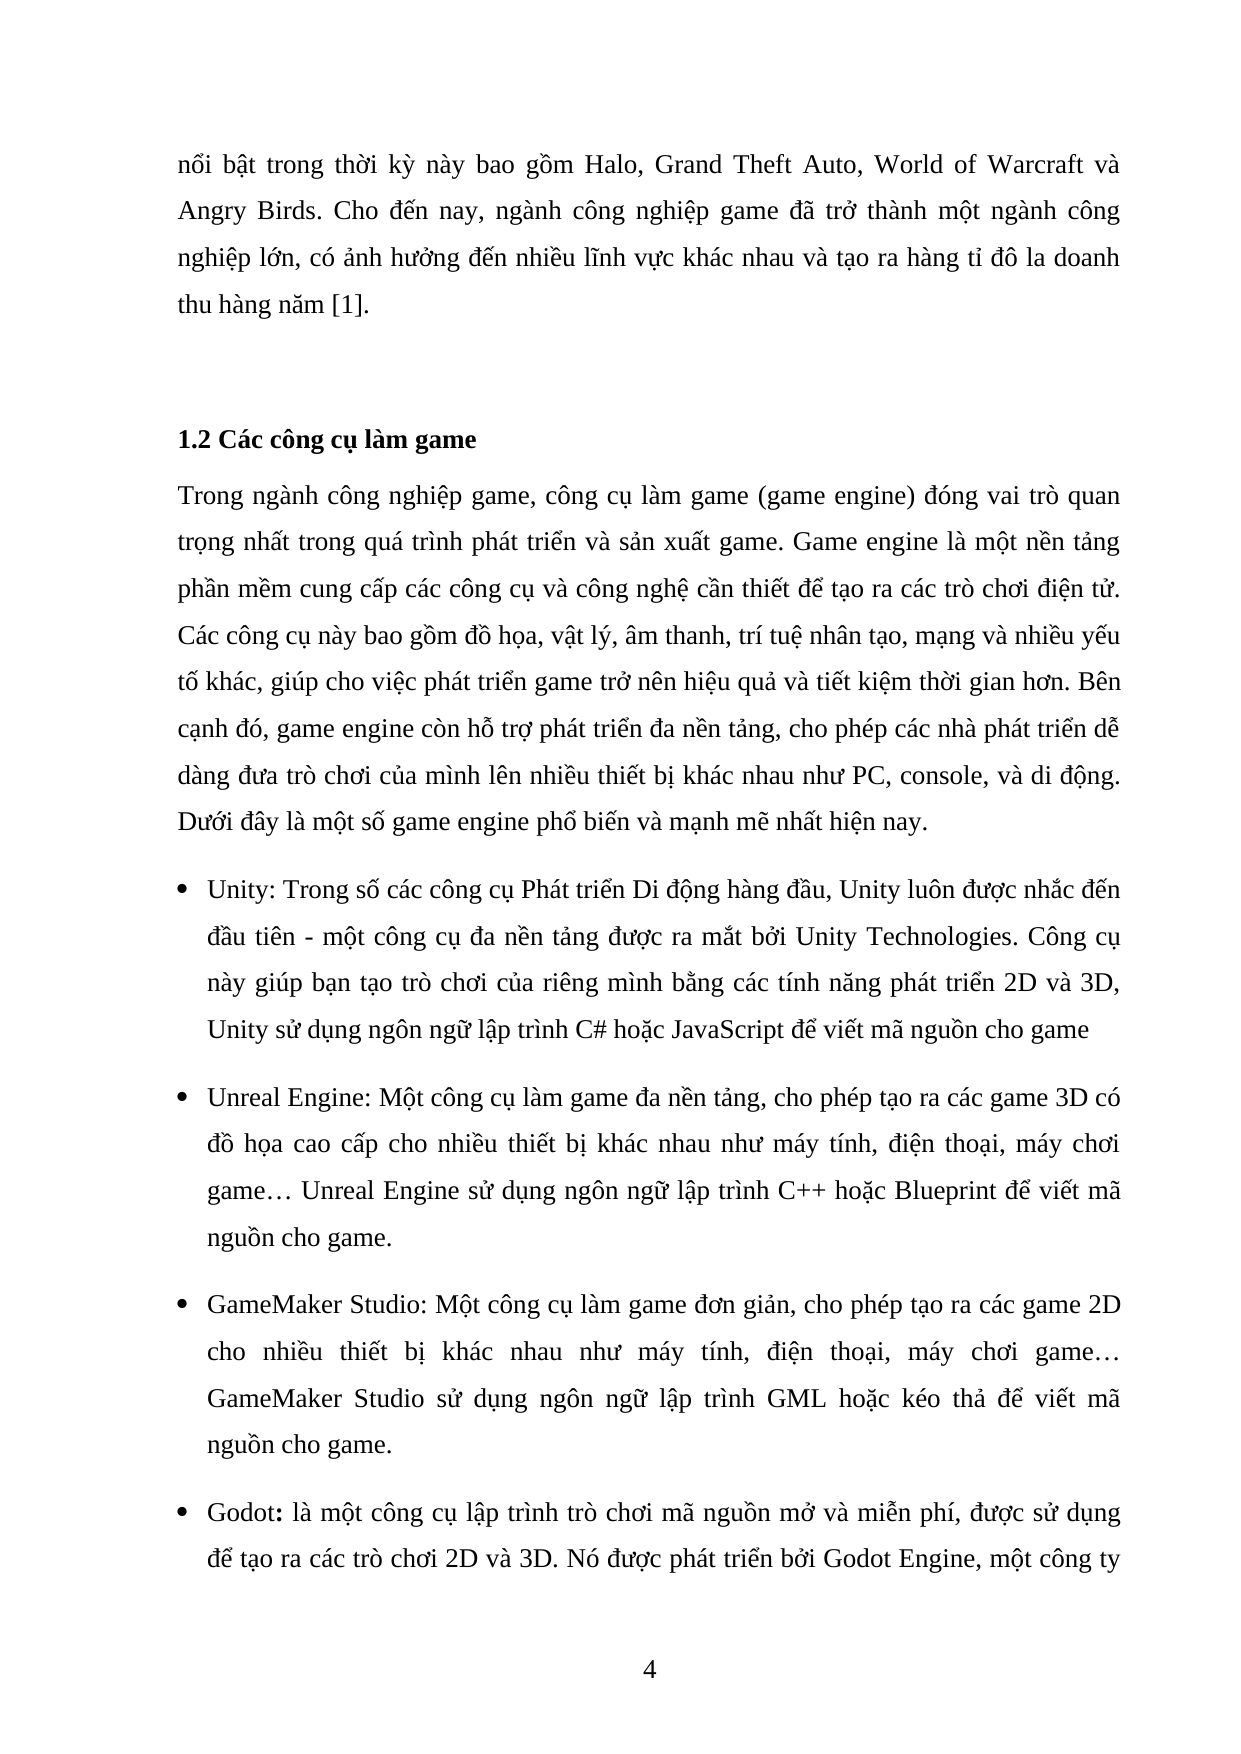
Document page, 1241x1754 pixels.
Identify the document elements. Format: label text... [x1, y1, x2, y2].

text Trong ngành công nghiệp game, công cụ làm game (game engine) đóng vai trò quan trọng nhất trong quá trình phát triển và sản xuất game. Game engine là một nền tảng phần mềm cung cấp các công cụ và công nghệ cần thiết để tạo ra các trò chơi điện tử. Các công cụ này bao gồm đồ họa, vật lý, âm thanh, trí tuệ nhân tạo, mạng và nhiều yếu tố khác, giúp cho việc phát triển game trở nên hiệu quả và tiết kiệm thời gian hơn. Bên cạnh đó, game engine còn hỗ trợ phát triển đa nền tảng, cho phép các nhà phát triển dễ dàng đưa trò chơi của mình lên nhiều thiết bị khác nhau như PC, console, và di động. Dưới đây là một số game engine phổ biến và mạnh mẽ nhất hiện nay. [177, 479, 1122, 837]
subtitle Các công cụ làm game [177, 423, 1122, 454]
text Unity: Trong số các công cụ Phát triển Di động hàng đầu, Unity luôn được nhắc đến đầu tiên - một công cụ đa nền tảng được ra mắt bởi Unity Technologies. Công cụ này giúp bạn tạo trò chơi của riêng mình bằng các tính năng phát triển 2D và 3D, Unity sử dụng ngôn ngữ lập trình C# hoặc JavaScript để viết mã nguồn cho game [177, 873, 1122, 1044]
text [177, 148, 1122, 319]
text GameMaker Studio: Một công cụ làm game đơn giản, cho phép tạo ra các game 2D cho nhiều thiết bị khác nhau như máy tính, điện thoại, máy chơi game… GameMaker Studio sử dụng ngôn ngữ lập trình GML hoặc kéo thả để viết mã nguồn cho game. [177, 1288, 1122, 1459]
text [177, 1496, 1122, 1574]
text Unreal Engine: Một công cụ làm game đa nền tảng, cho phép tạo ra các game 3D có đồ họa cao cấp cho nhiều thiết bị khác nhau như máy tính, điện thoại, máy chơi game… Unreal Engine sử dụng ngôn ngữ lập trình C++ hoặc Blueprint để viết mã nguồn cho game. [177, 1081, 1122, 1252]
